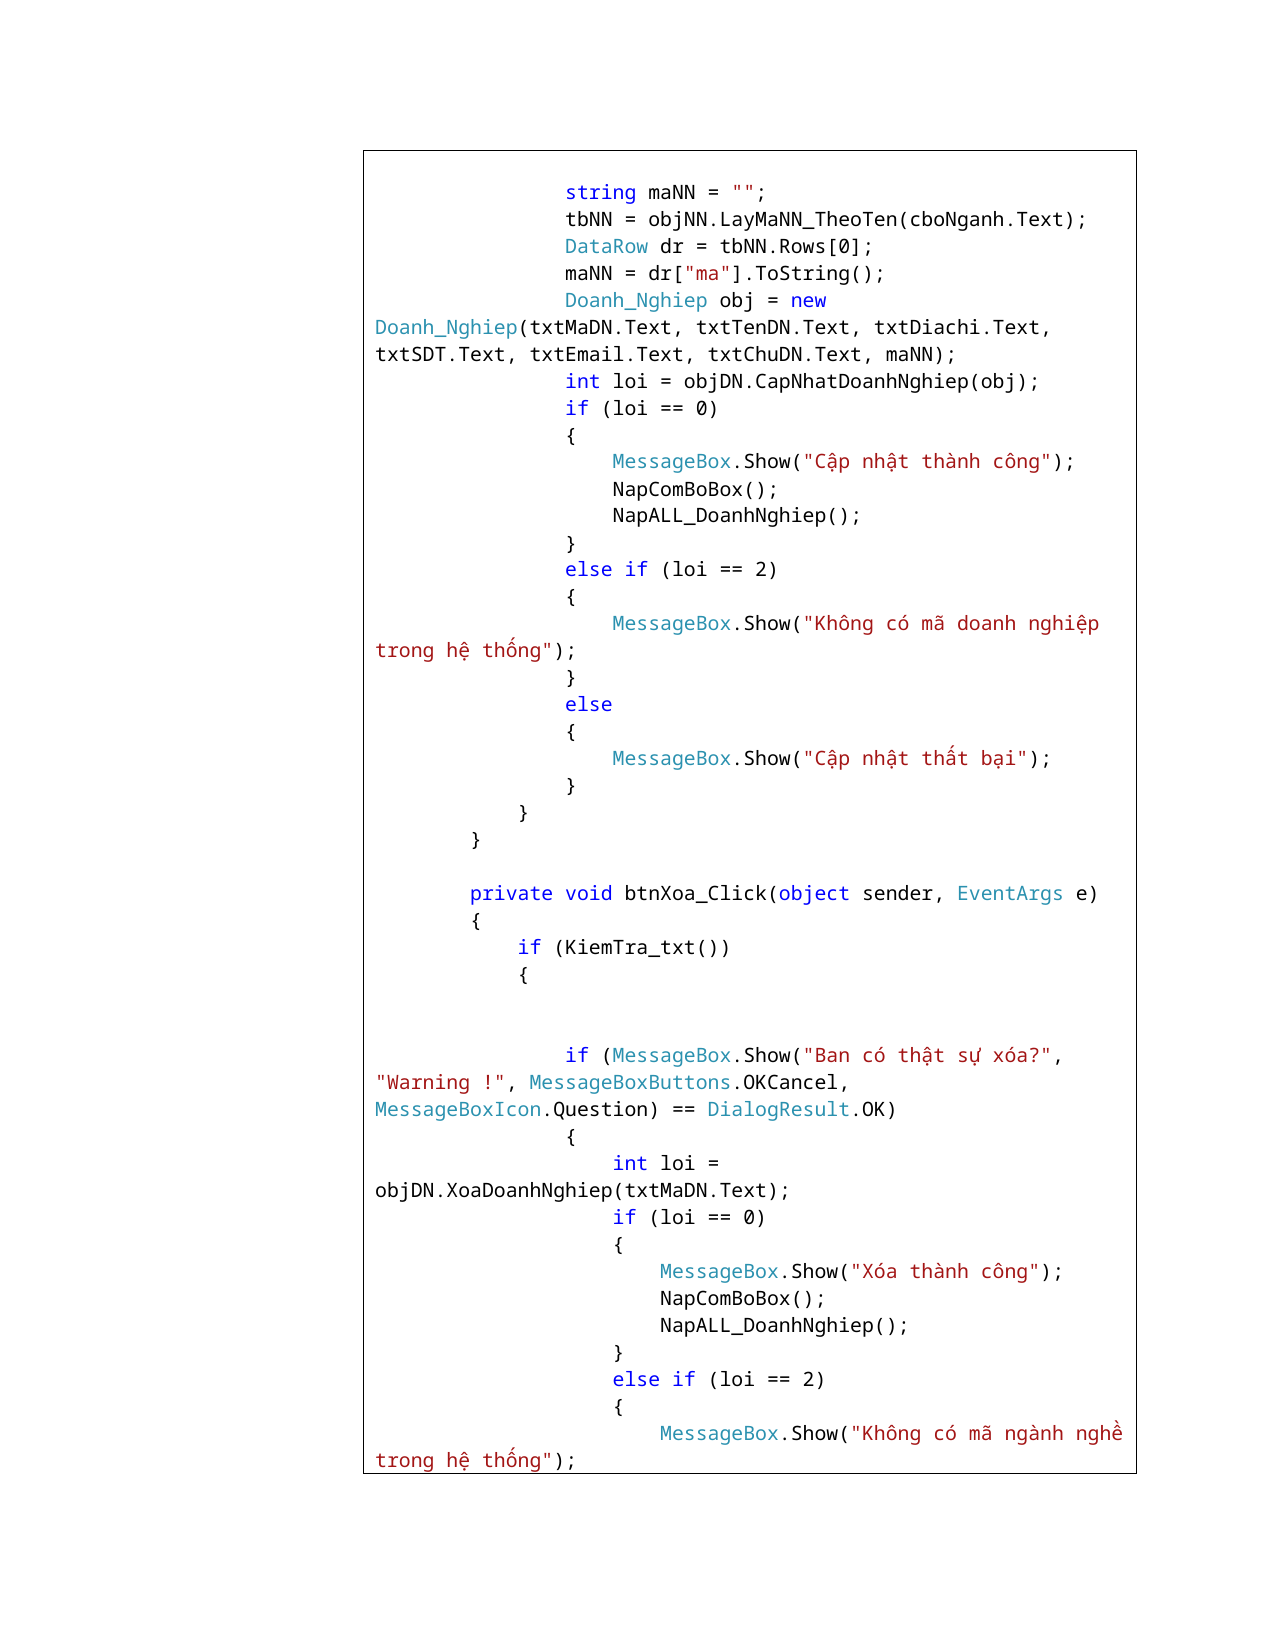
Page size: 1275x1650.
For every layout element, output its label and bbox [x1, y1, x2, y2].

table_header [364, 151, 1136, 1473]
